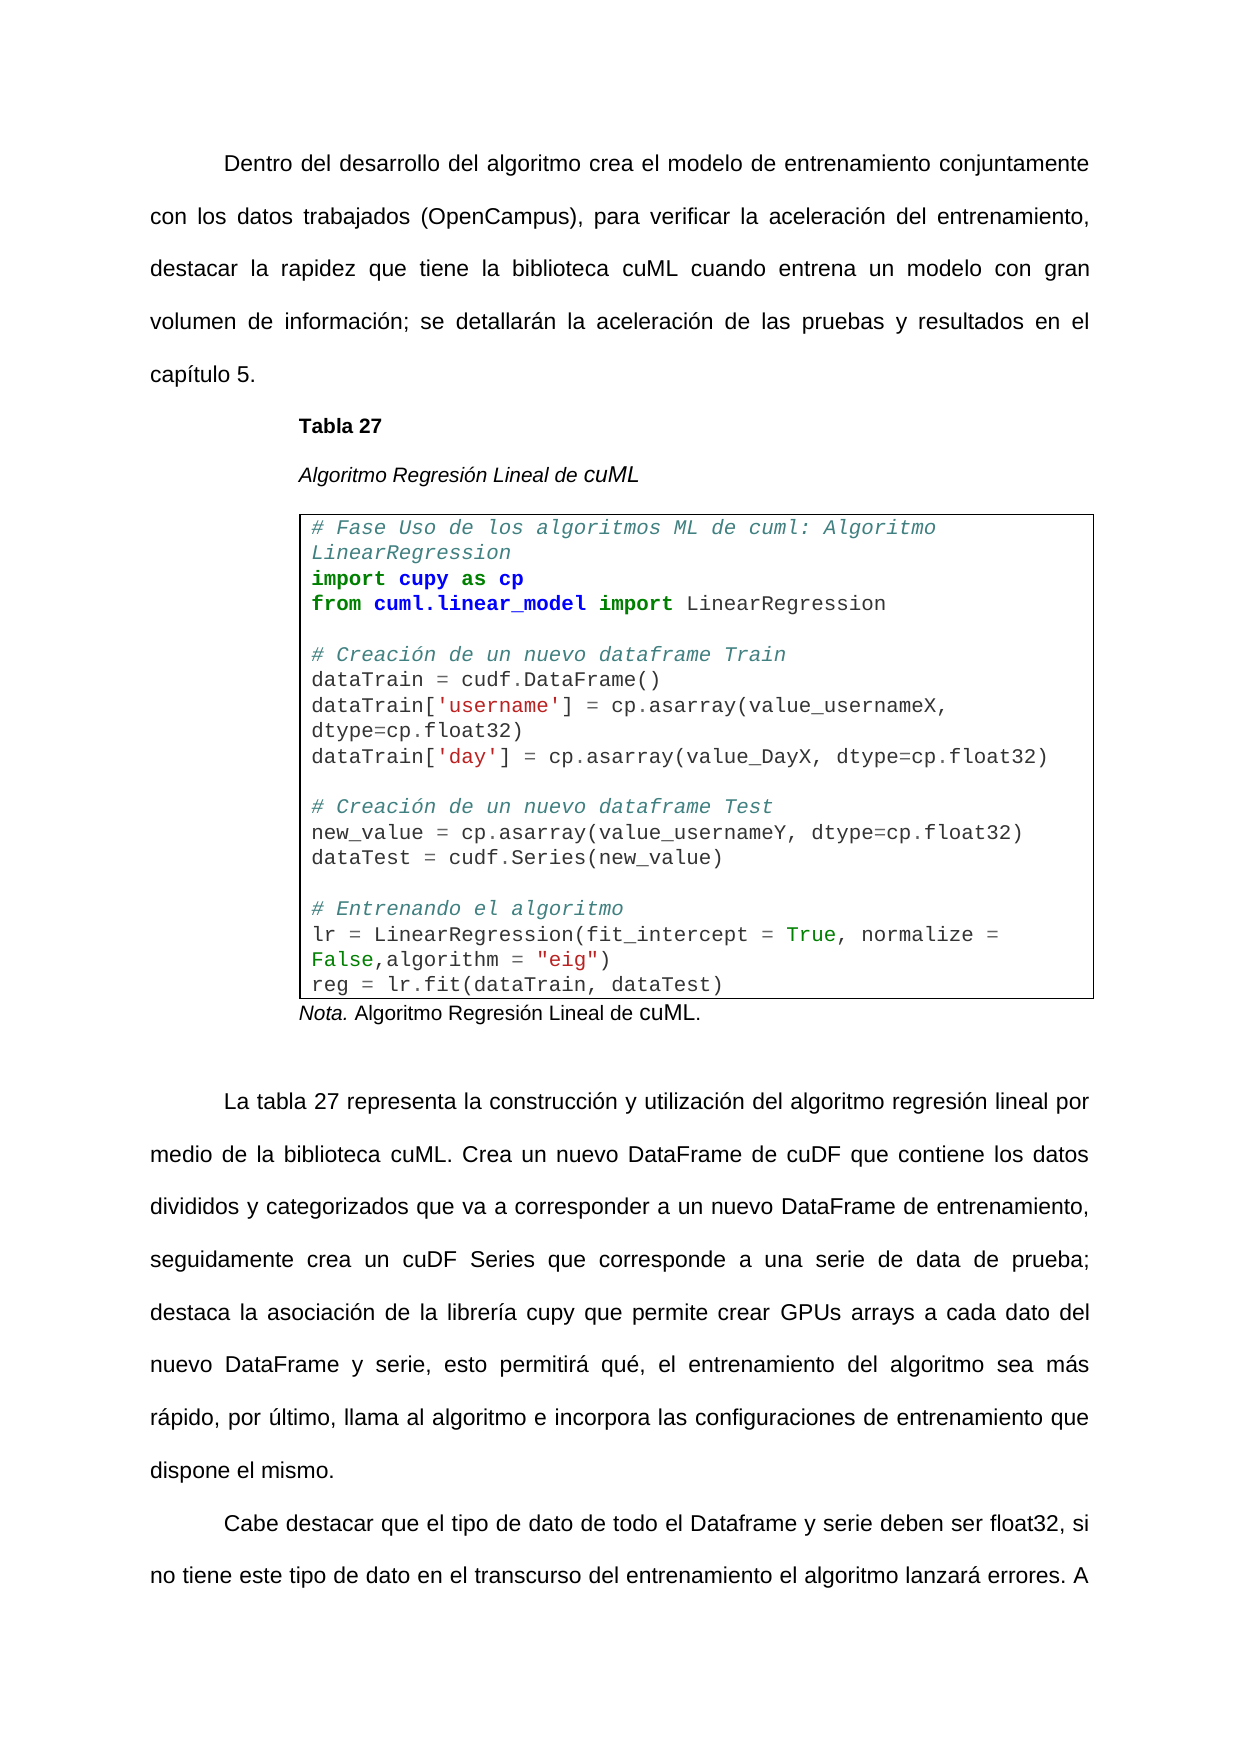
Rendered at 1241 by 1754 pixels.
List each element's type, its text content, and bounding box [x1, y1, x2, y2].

text Dentro del desarrollo del algoritmo crea el modelo de entrenamiento conjuntamente con los datos trabajados (OpenCampus), para verificar la aceleración del entrenamiento, destacar la rapidez que tiene la biblioteca cuML cuando entrena un modelo con gran volumen de información; se detallarán la aceleración de las pruebas y resultados en el capítulo 5. [150, 150, 1090, 387]
list Tabla 27 [299, 413, 925, 437]
table_header # Fase Uso de los algoritmos ML de cuml: Algoritmo LinearRegression import cupy as cp from cuml.linear_model import LinearRegression # Creación de un nuevo dataframe Train dataTrain = cudf.DataFrame() dataTrain['username'] = cp.asarray(value_usernameX, dtype=cp.float32) dataTrain['day'] = cp.asarray(value_DayX, dtype=cp.float32) # Creación de un nuevo dataframe Test new_value = cp.asarray(value_usernameY, dtype=cp.float32) dataTest = cudf.Series(new_value) # Entrenando el algoritmo lr = LinearRegression(fit_intercept = True, normalize = False,algorithm = "eig") reg = lr.fit(dataTrain, dataTest) [301, 515, 1093, 998]
text La tabla 27 representa la construcción y utilización del algoritmo regresión lineal por medio de la biblioteca cuML. Crea un nuevo DataFrame de cuDF que contiene los datos divididos y categorizados que va a corresponder a un nuevo DataFrame de entrenamiento, seguidamente crea un cuDF Series que corresponde a una serie de data de prueba; destaca la asociación de la librería cupy que permite crear GPUs arrays a cada dato del nuevo DataFrame y serie, esto permitirá qué, el entrenamiento del algoritmo sea más rápido, por último, llama al algoritmo e incorpora las configuraciones de entrenamiento que dispone el mismo. [150, 1088, 1090, 1483]
list Nota. Algoritmo Regresión Lineal de cuML. [299, 999, 925, 1026]
text Algoritmo Regresión Lineal de cuML [299, 461, 1090, 488]
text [150, 1509, 1090, 1588]
